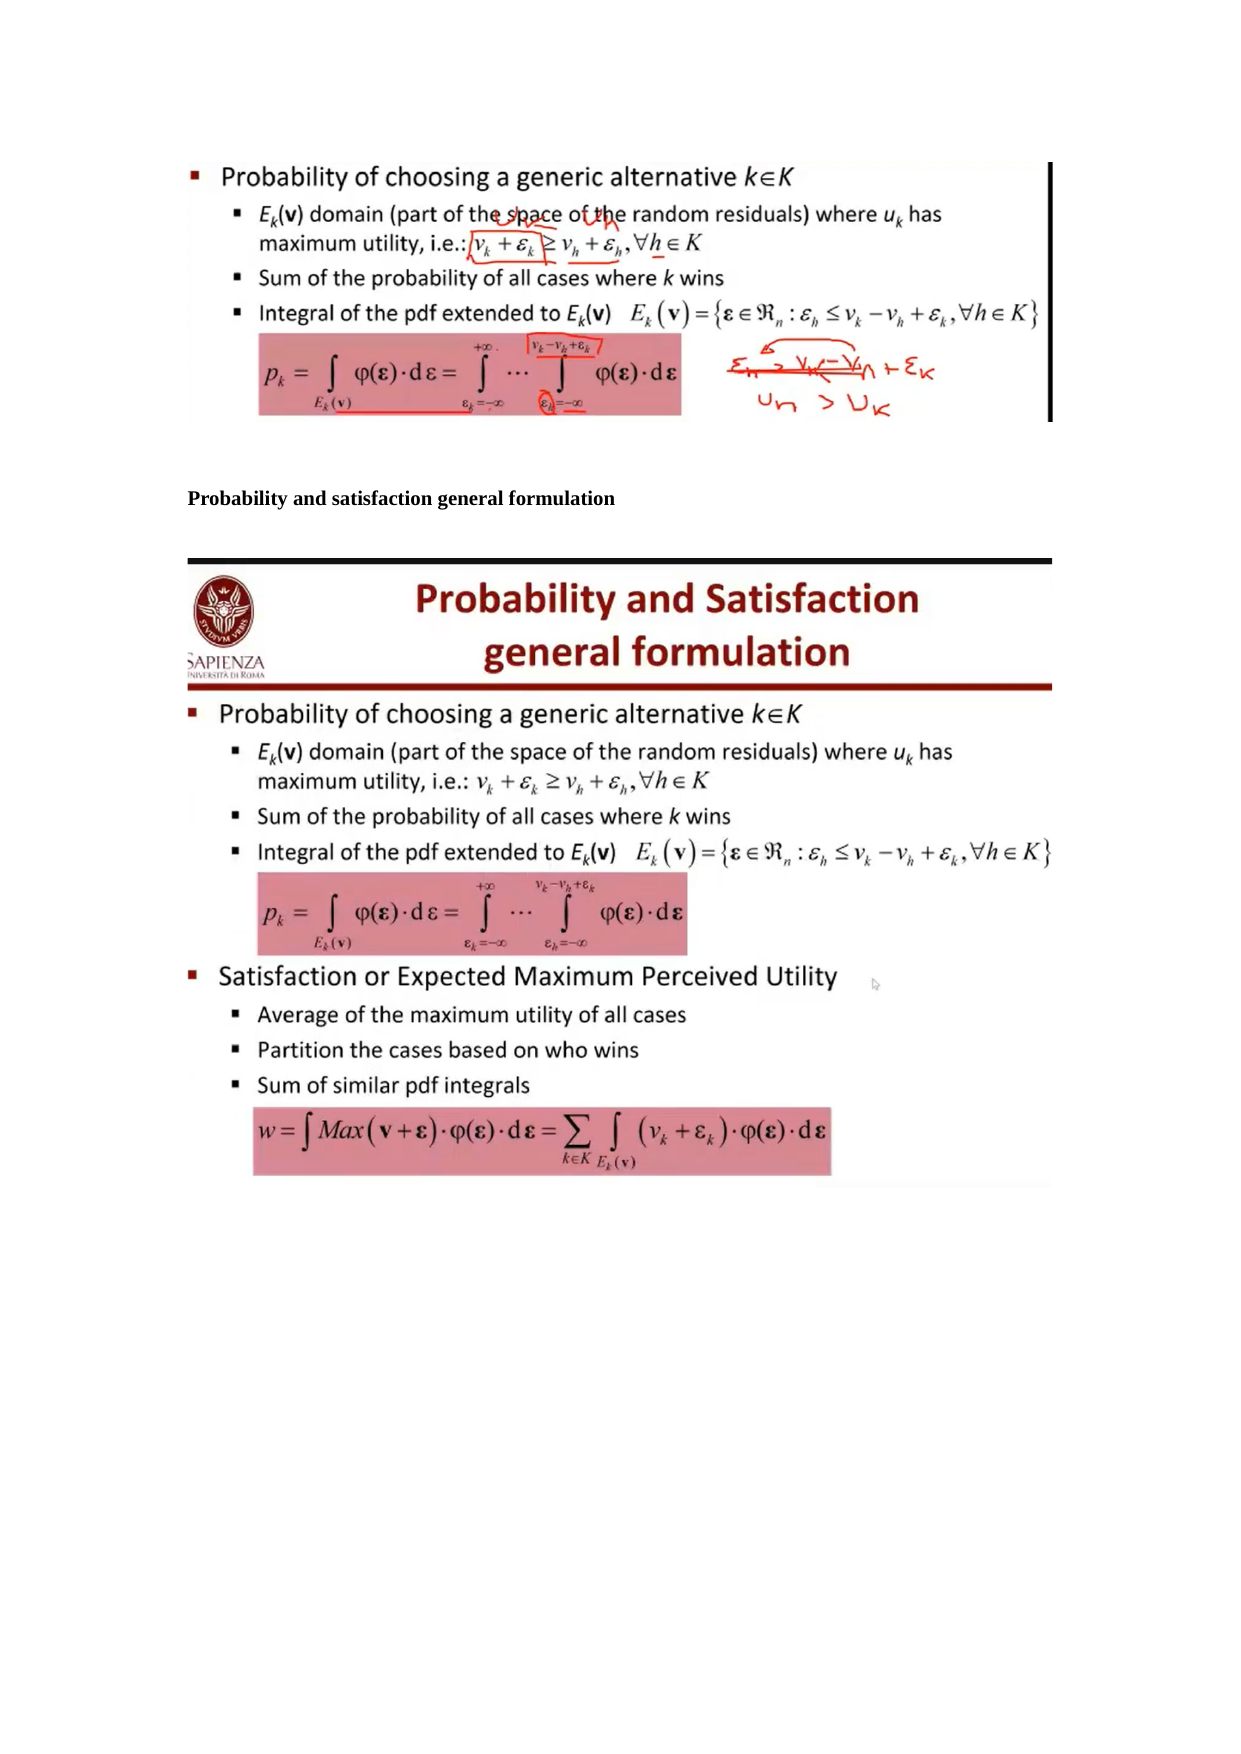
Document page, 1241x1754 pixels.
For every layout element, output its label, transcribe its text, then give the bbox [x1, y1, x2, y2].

picture [187, 162, 1053, 422]
subtitle Probability and satisfaction general formulation [187, 482, 1053, 514]
picture [187, 558, 1053, 1188]
